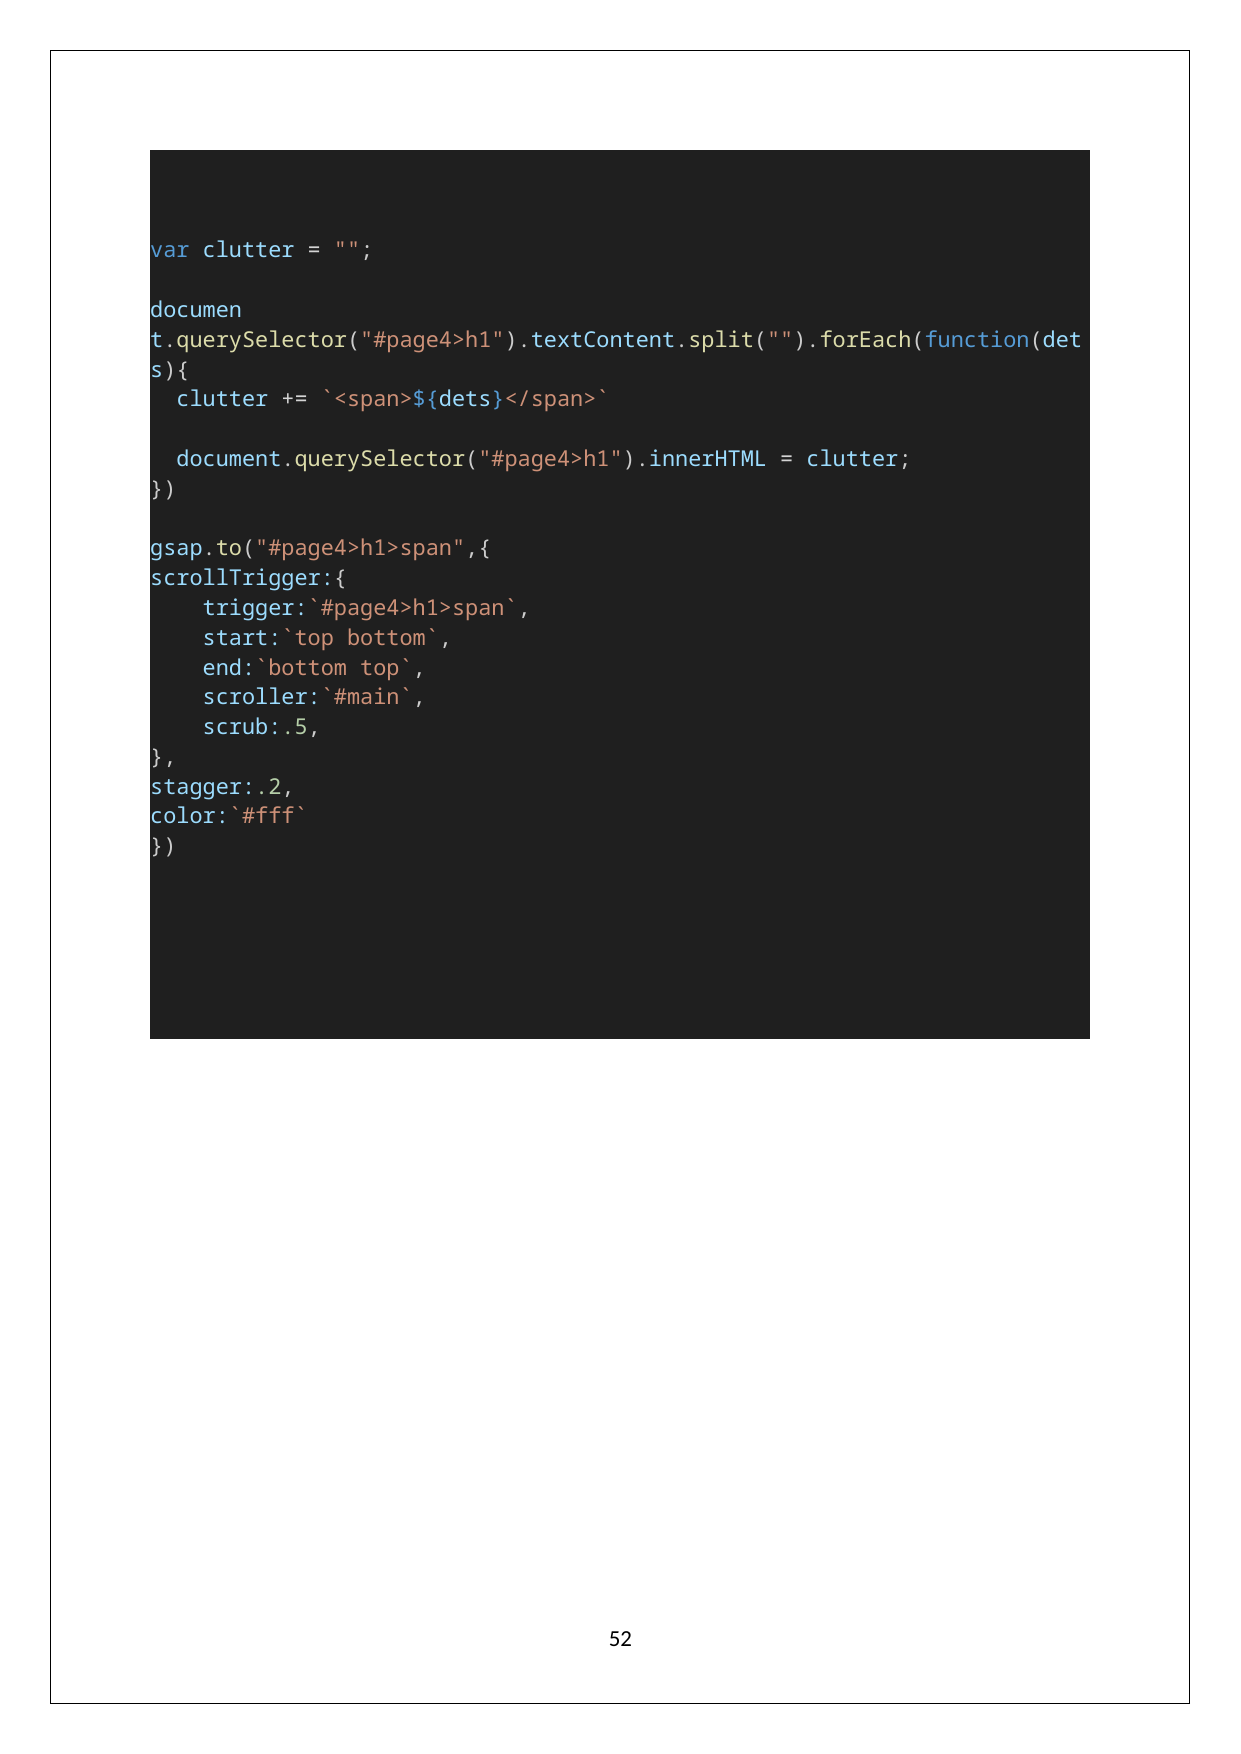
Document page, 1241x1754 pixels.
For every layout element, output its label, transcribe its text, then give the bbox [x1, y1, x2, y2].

text stagger:.2, [150, 771, 1090, 801]
text clutter += `<span>${dets}</span>` [150, 383, 1090, 413]
text }) [150, 830, 1090, 860]
text scrub:.5, [150, 711, 1090, 741]
text start:`top bottom`, [150, 622, 1090, 652]
text gsap.to("#page4>h1>span",{ [150, 532, 1090, 562]
text scrollTrigger:{ [150, 562, 1090, 592]
text scroller:`#main`, [150, 681, 1090, 711]
text document.querySelector("#page4>h1").textContent.split("").forEach(function(dets){ [150, 294, 1090, 383]
text var clutter = ""; [150, 234, 1090, 264]
text color:`#fff` [150, 801, 1090, 830]
text }, [150, 741, 1090, 771]
text end:`bottom top`, [150, 652, 1090, 681]
text }) [150, 473, 1090, 503]
text document.querySelector("#page4>h1").innerHTML = clutter; [150, 443, 1090, 473]
text trigger:`#page4>h1>span`, [150, 592, 1090, 622]
